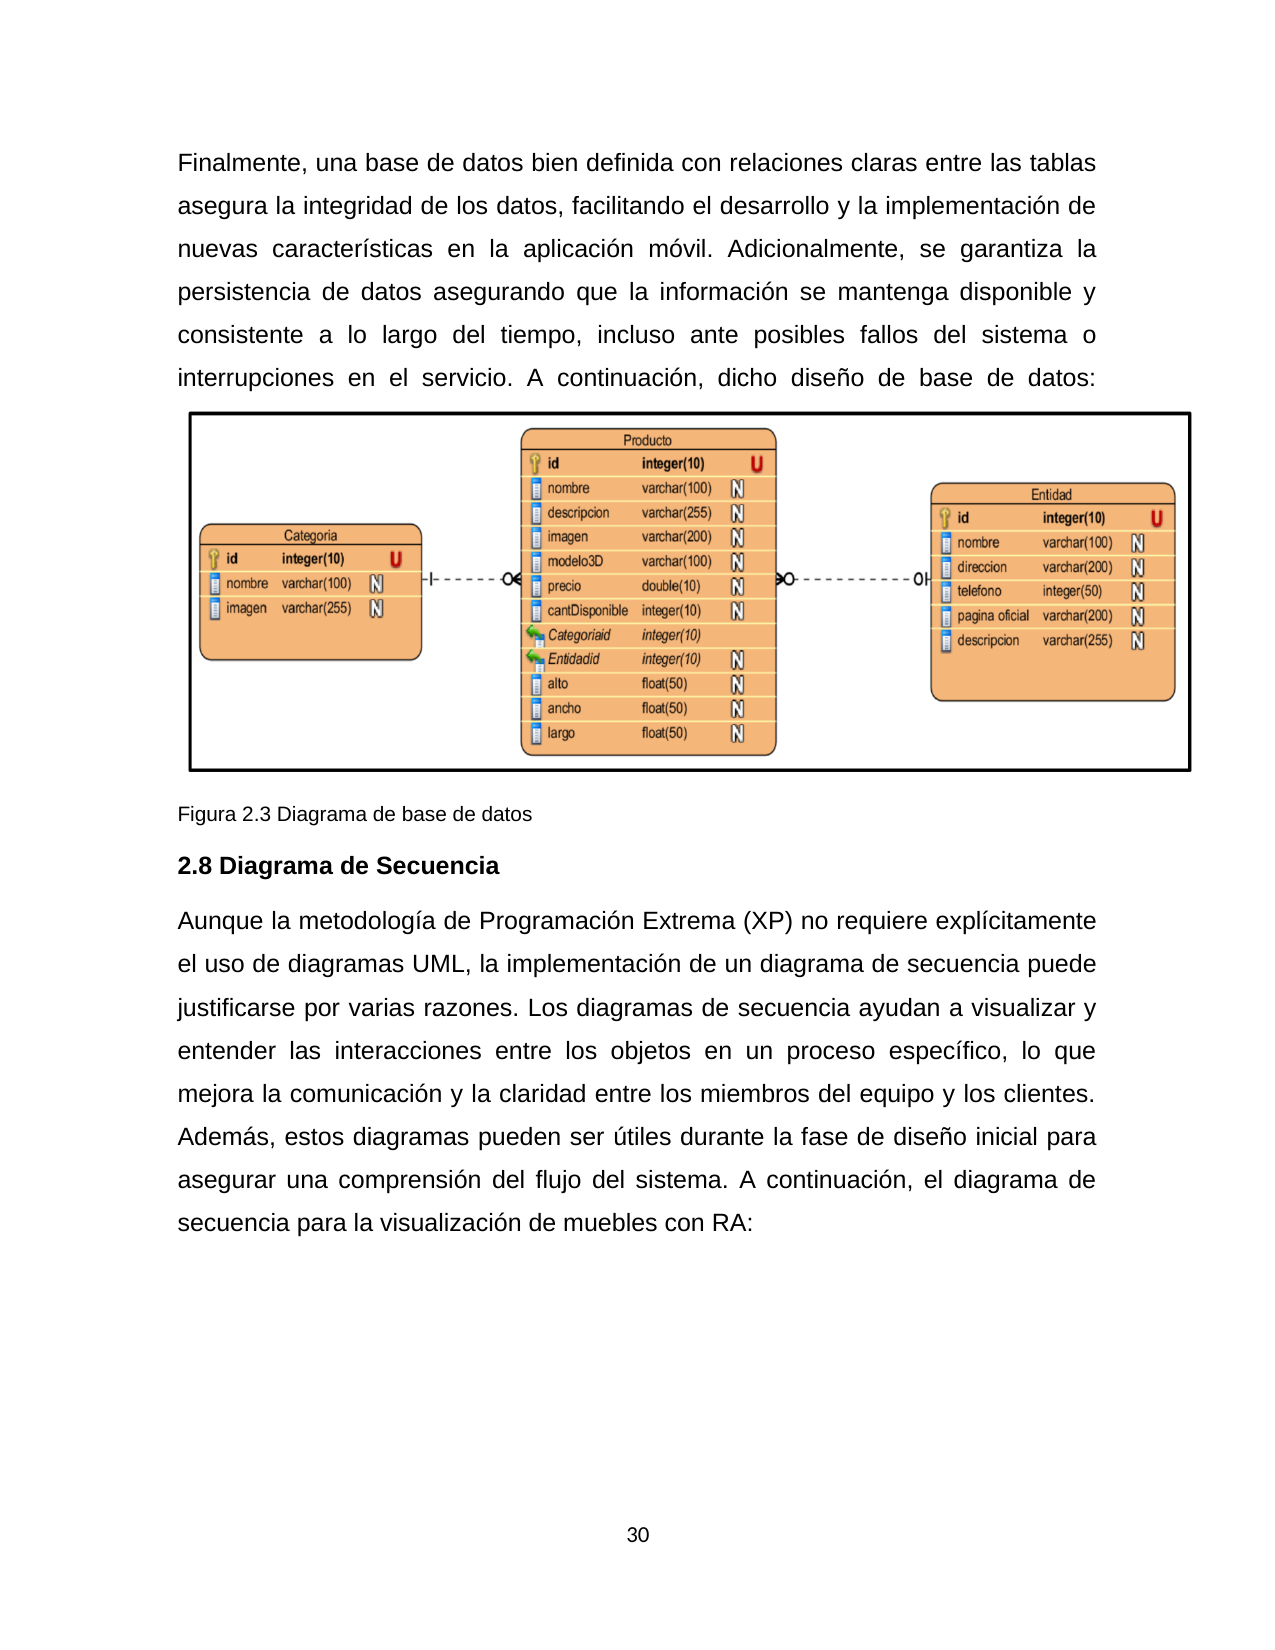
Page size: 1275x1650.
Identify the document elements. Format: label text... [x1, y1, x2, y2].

text Figura 2.3 Diagrama de base de datos [177, 802, 1098, 826]
picture [177, 406, 1198, 776]
subtitle 2.8 Diagrama de Secuencia [177, 851, 1098, 879]
text Aunque la metodología de Programación Extrema (XP) no requiere explícitamente el uso de diagramas UML, la implementación de un diagrama de secuencia puede justificarse por varias razones. Los diagramas de secuencia ayudan a visualizar y entender las interacciones entre los objetos en un proceso específico, lo que mejora la comunicación y la claridad entre los miembros del equipo y los clientes. Además, estos diagramas pueden ser útiles durante la fase de diseño inicial para asegurar una comprensión del flujo del sistema. A continuación, el diagrama de secuencia para la visualización de muebles con RA: [177, 906, 1098, 1237]
text Finalmente, una base de datos bien definida con relaciones claras entre las tablas asegura la integridad de los datos, facilitando el desarrollo y la implementación de nuevas características en la aplicación móvil. Adicionalmente, se garantiza la persistencia de datos asegurando que la información se mantenga disponible y consistente a lo largo del tiempo, incluso ante posibles fallos del sistema o interrupciones en el servicio. A continuación, dicho diseño de base de datos: [177, 148, 1098, 406]
